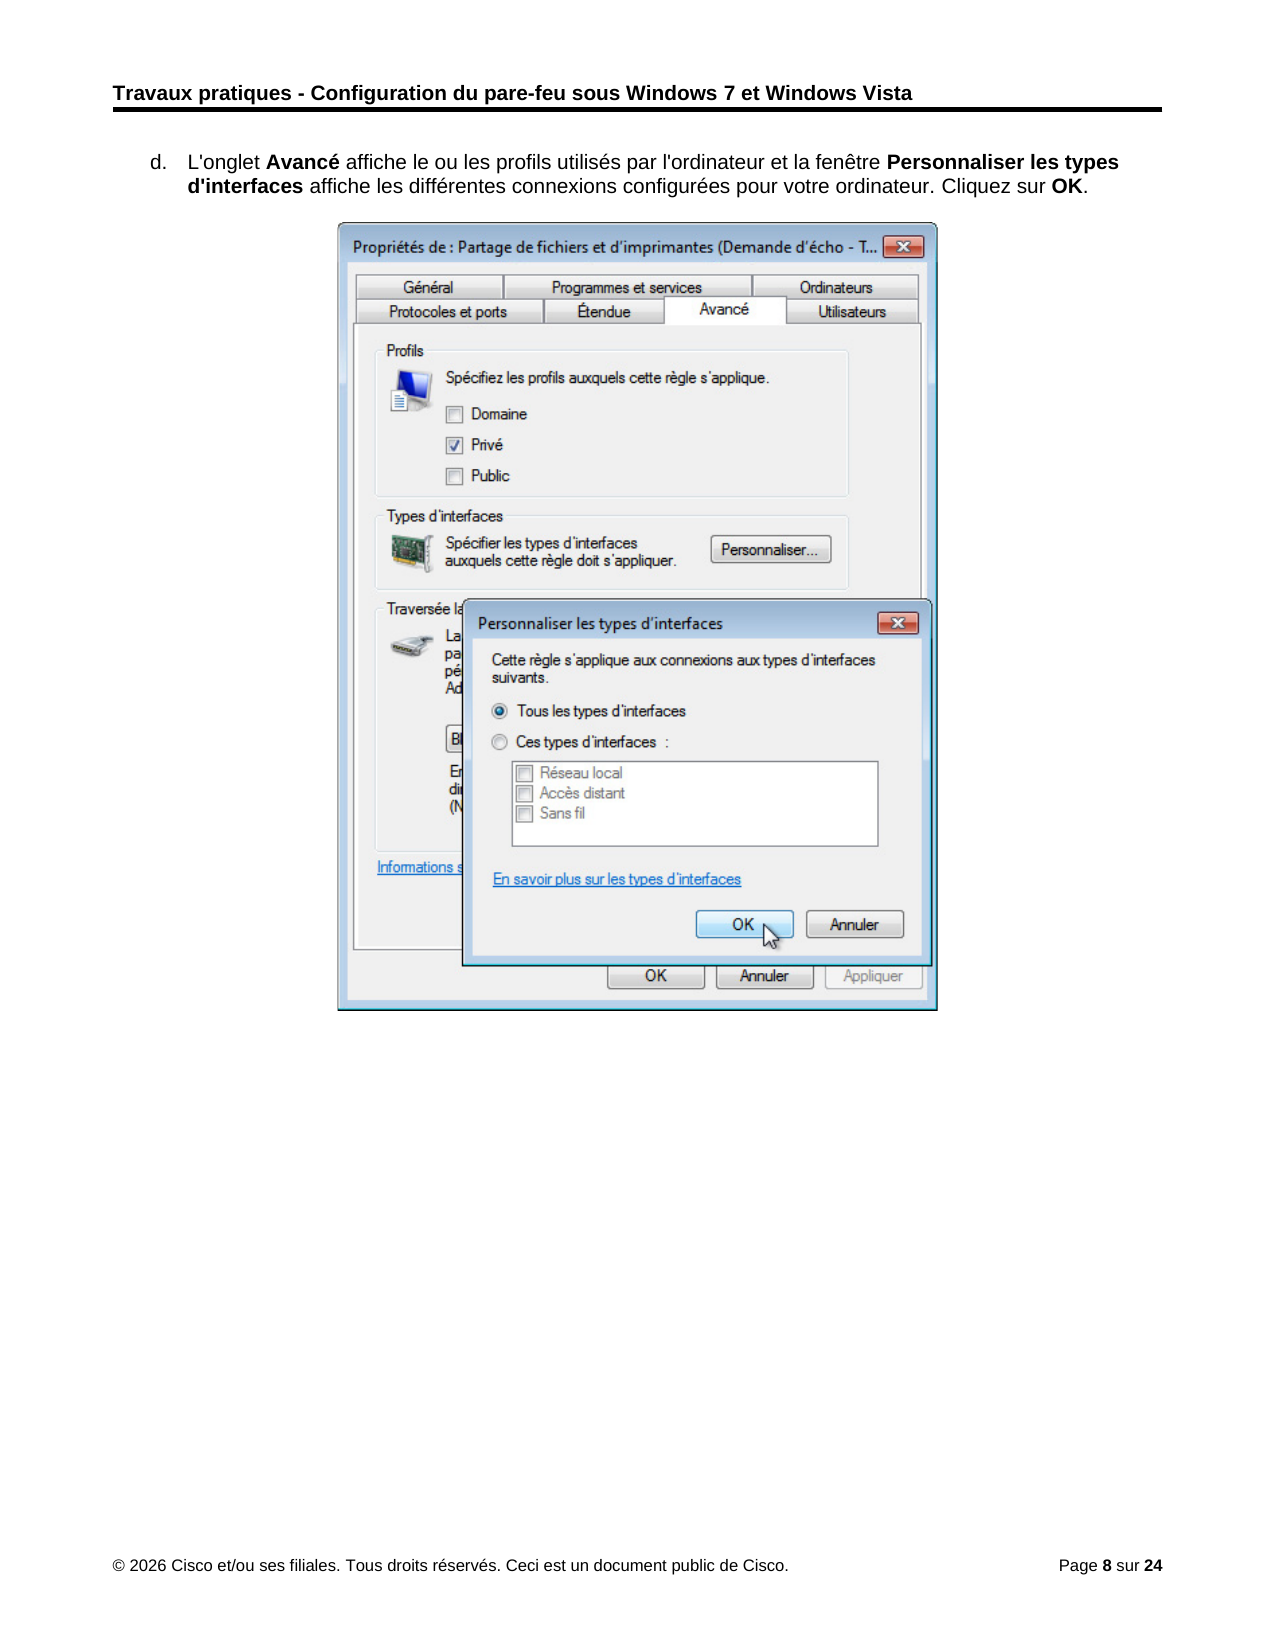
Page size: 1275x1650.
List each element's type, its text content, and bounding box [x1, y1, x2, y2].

picture [337, 222, 938, 1011]
text L'onglet Avancé affiche le ou les profils utilisés par l'ordinateur et la fenêtre Personnaliser les types d'interfaces affiche les différentes connexions configurées pour votre ordinateur. Cliquez sur OK. [150, 150, 1162, 198]
